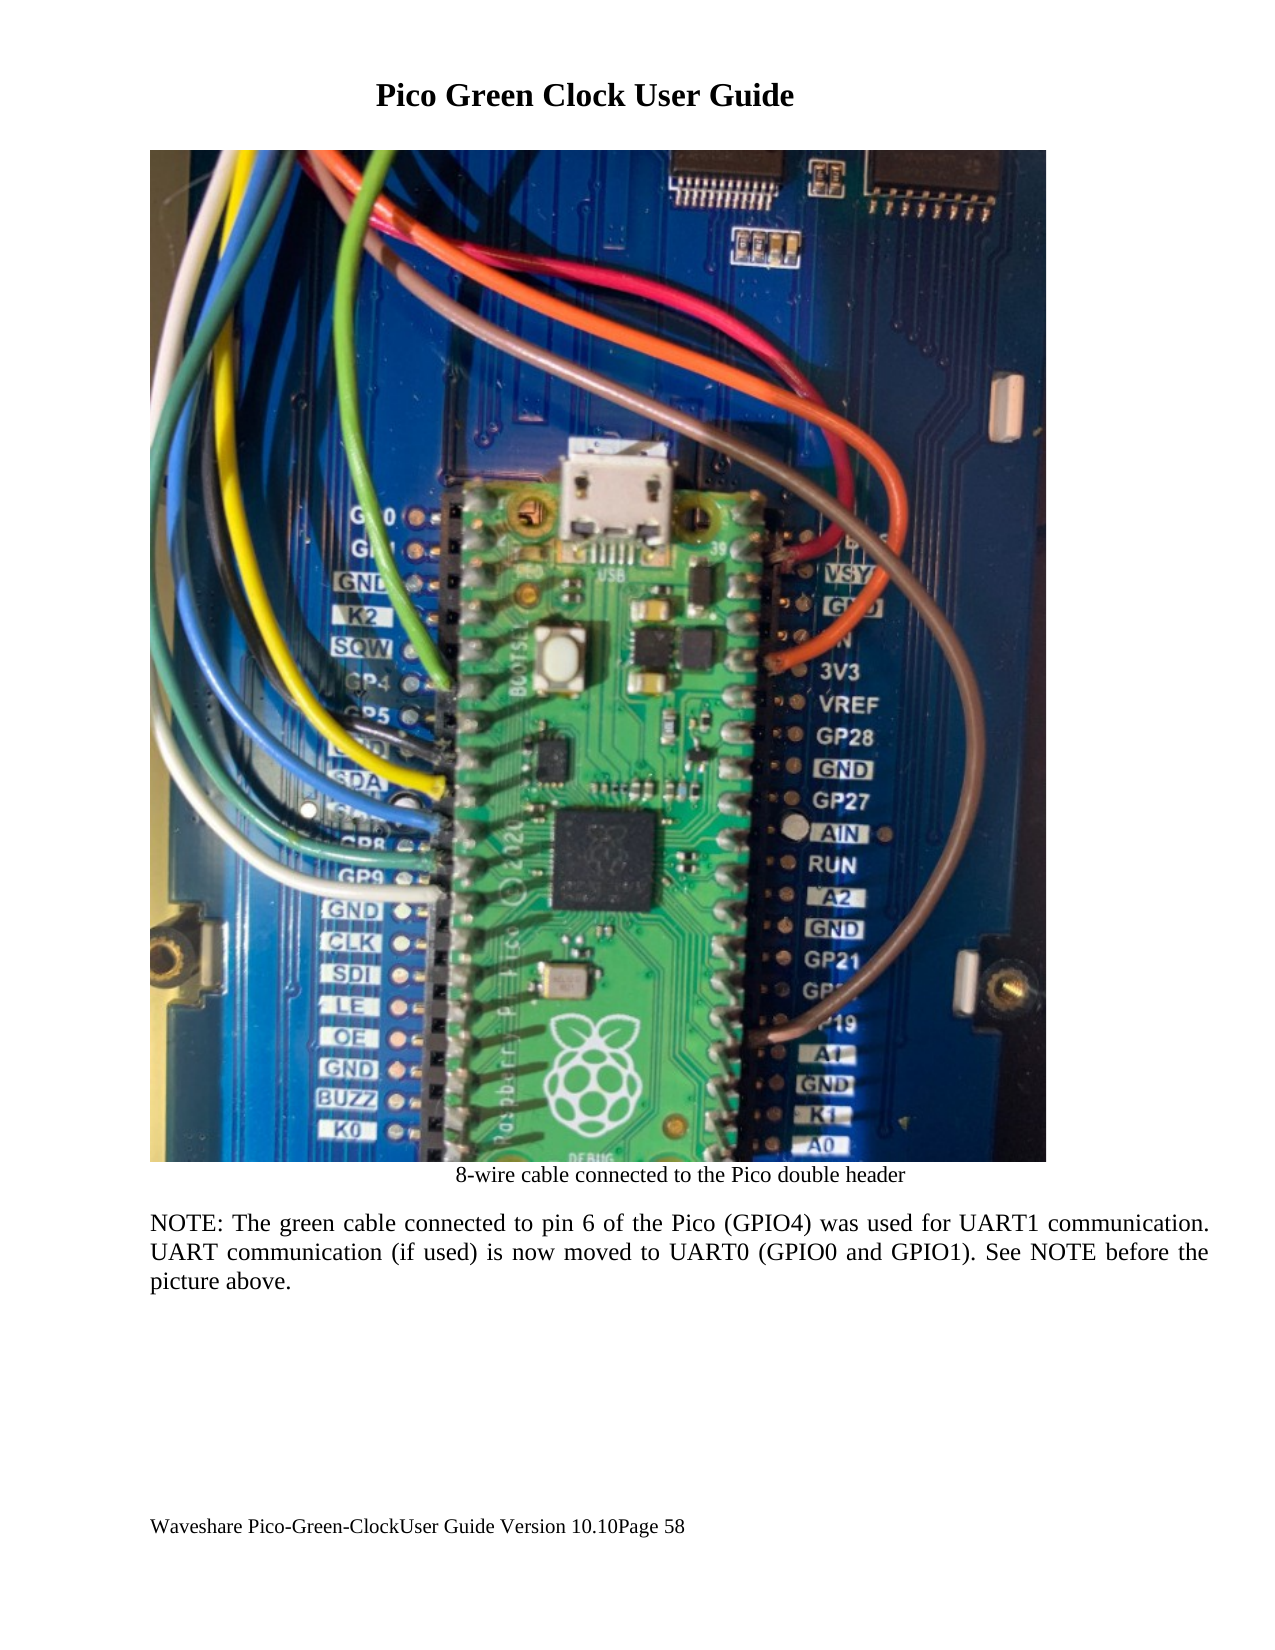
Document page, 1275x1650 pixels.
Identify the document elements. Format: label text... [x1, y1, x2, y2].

picture [150, 150, 1047, 1162]
text 8-wire cable connected to the Pico double header [150, 1161, 1211, 1188]
text NOTE: The green cable connected to pin 6 of the Pico (GPIO4) was used for UART1 communication. UART communication (if used) is now moved to UART0 (GPIO0 and GPIO1). See NOTE before the picture above. [150, 1208, 1211, 1295]
